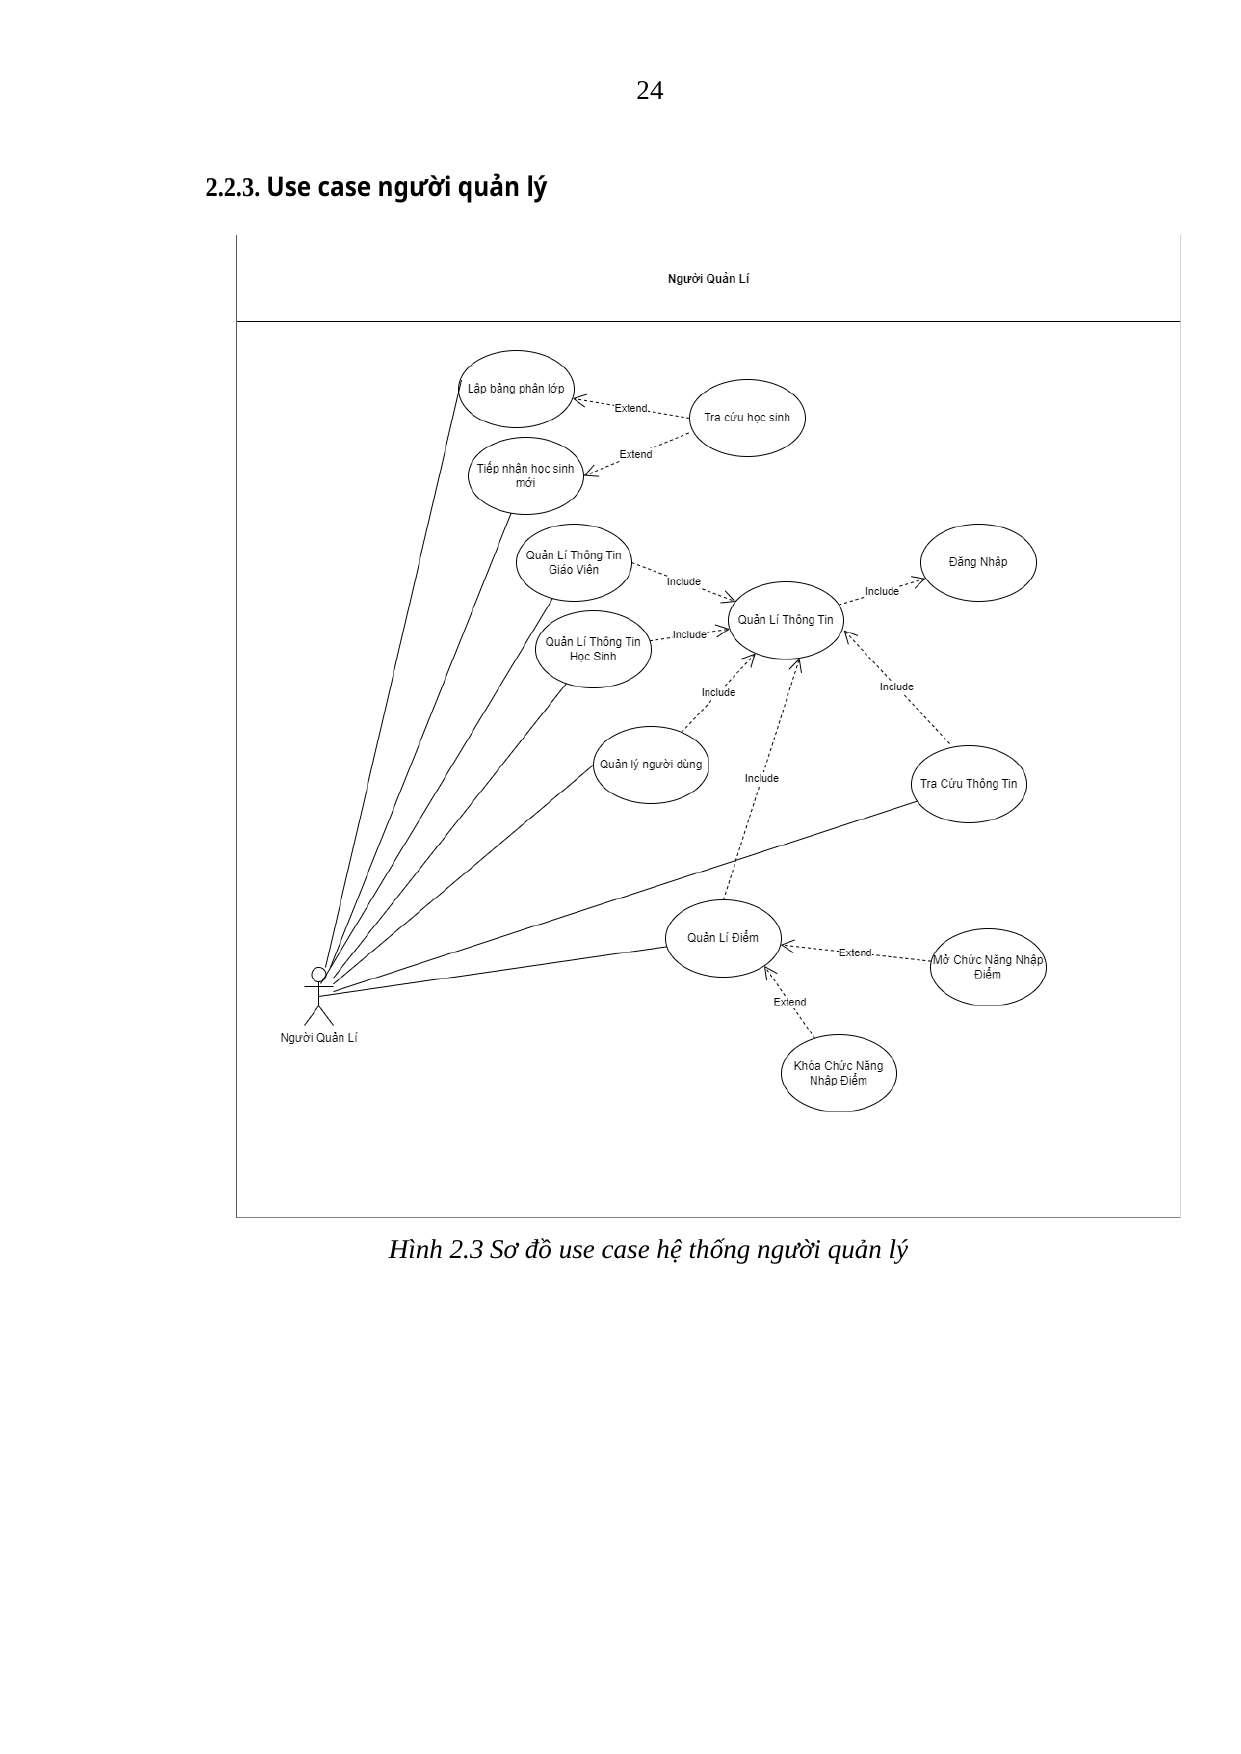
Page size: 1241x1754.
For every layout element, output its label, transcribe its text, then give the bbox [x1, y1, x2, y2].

subtitle Use case người quản lý [205, 167, 1122, 204]
text Hình 2.3 Sơ đồ use case hệ thống người quản lý [177, 1233, 1122, 1264]
picture [236, 235, 1181, 1218]
